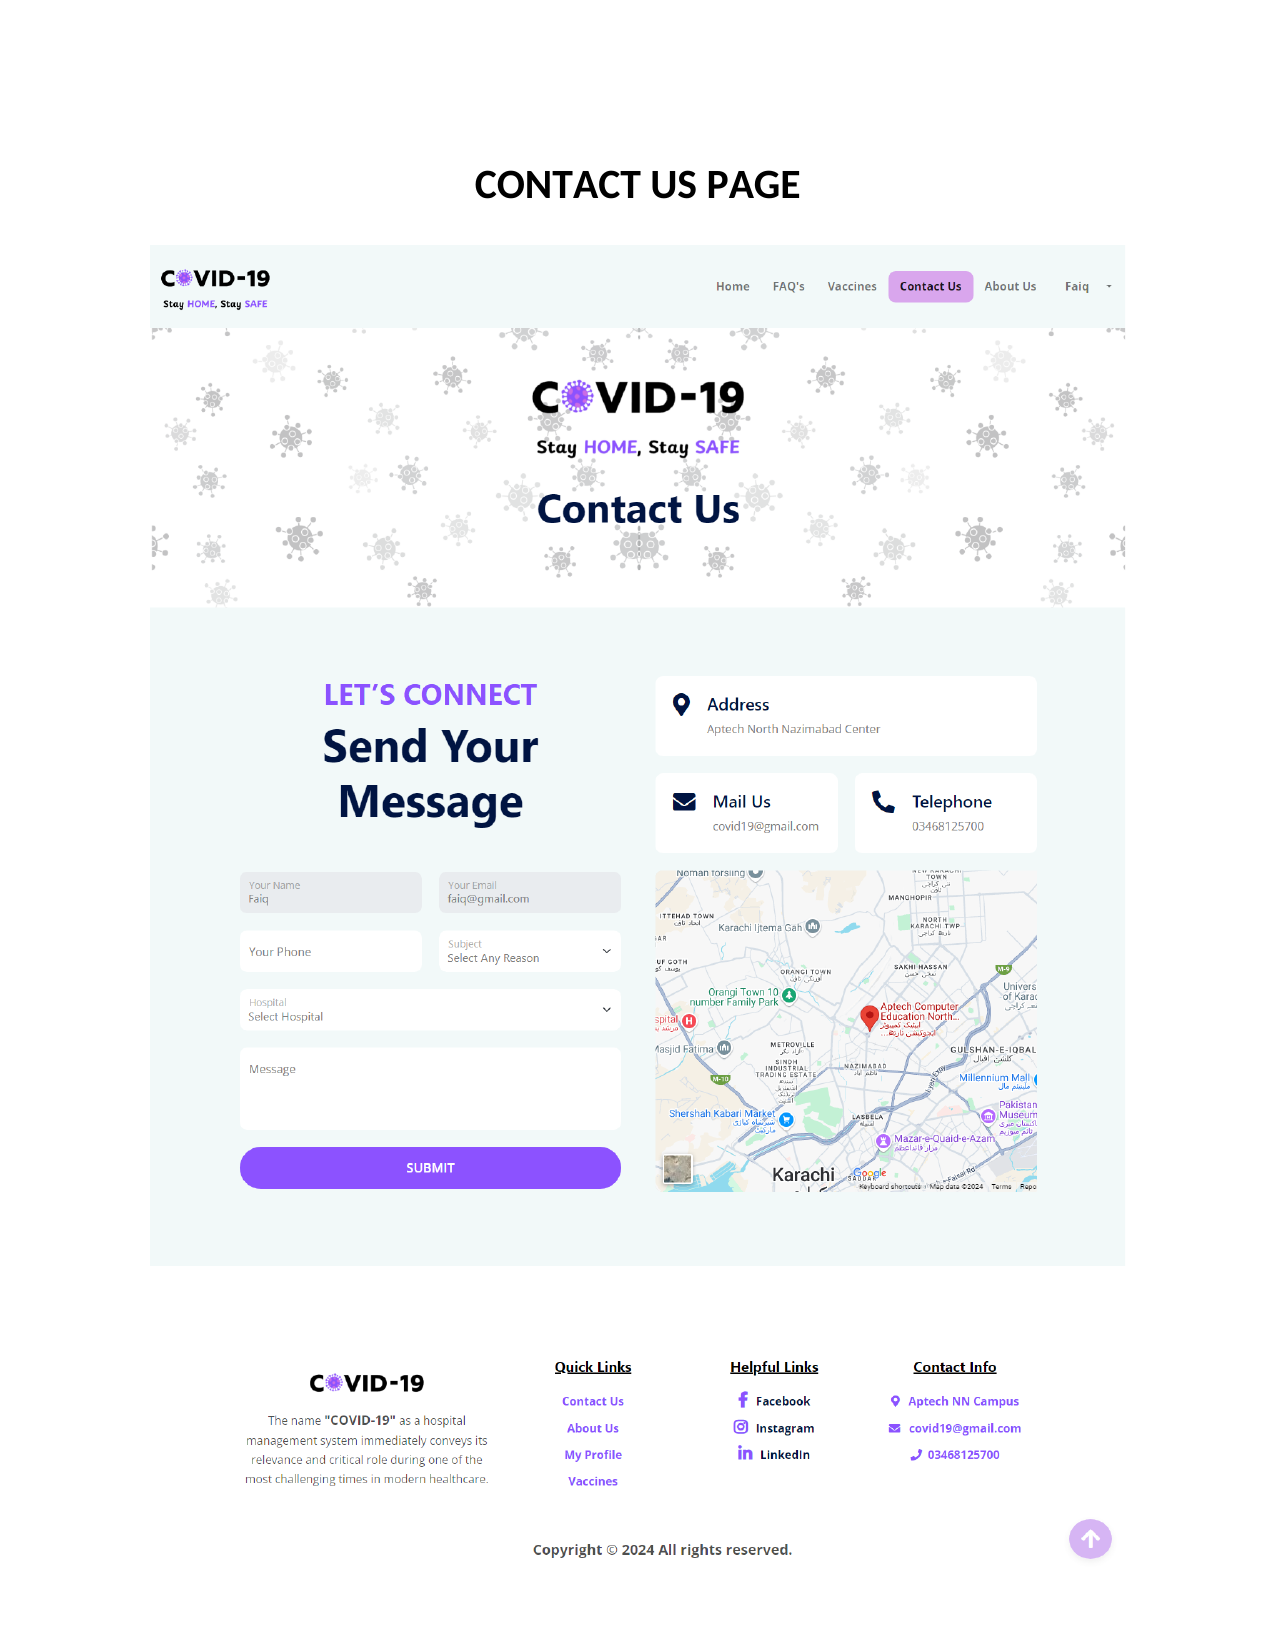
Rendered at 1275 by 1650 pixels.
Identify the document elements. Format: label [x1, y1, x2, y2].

picture [150, 245, 1125, 1573]
